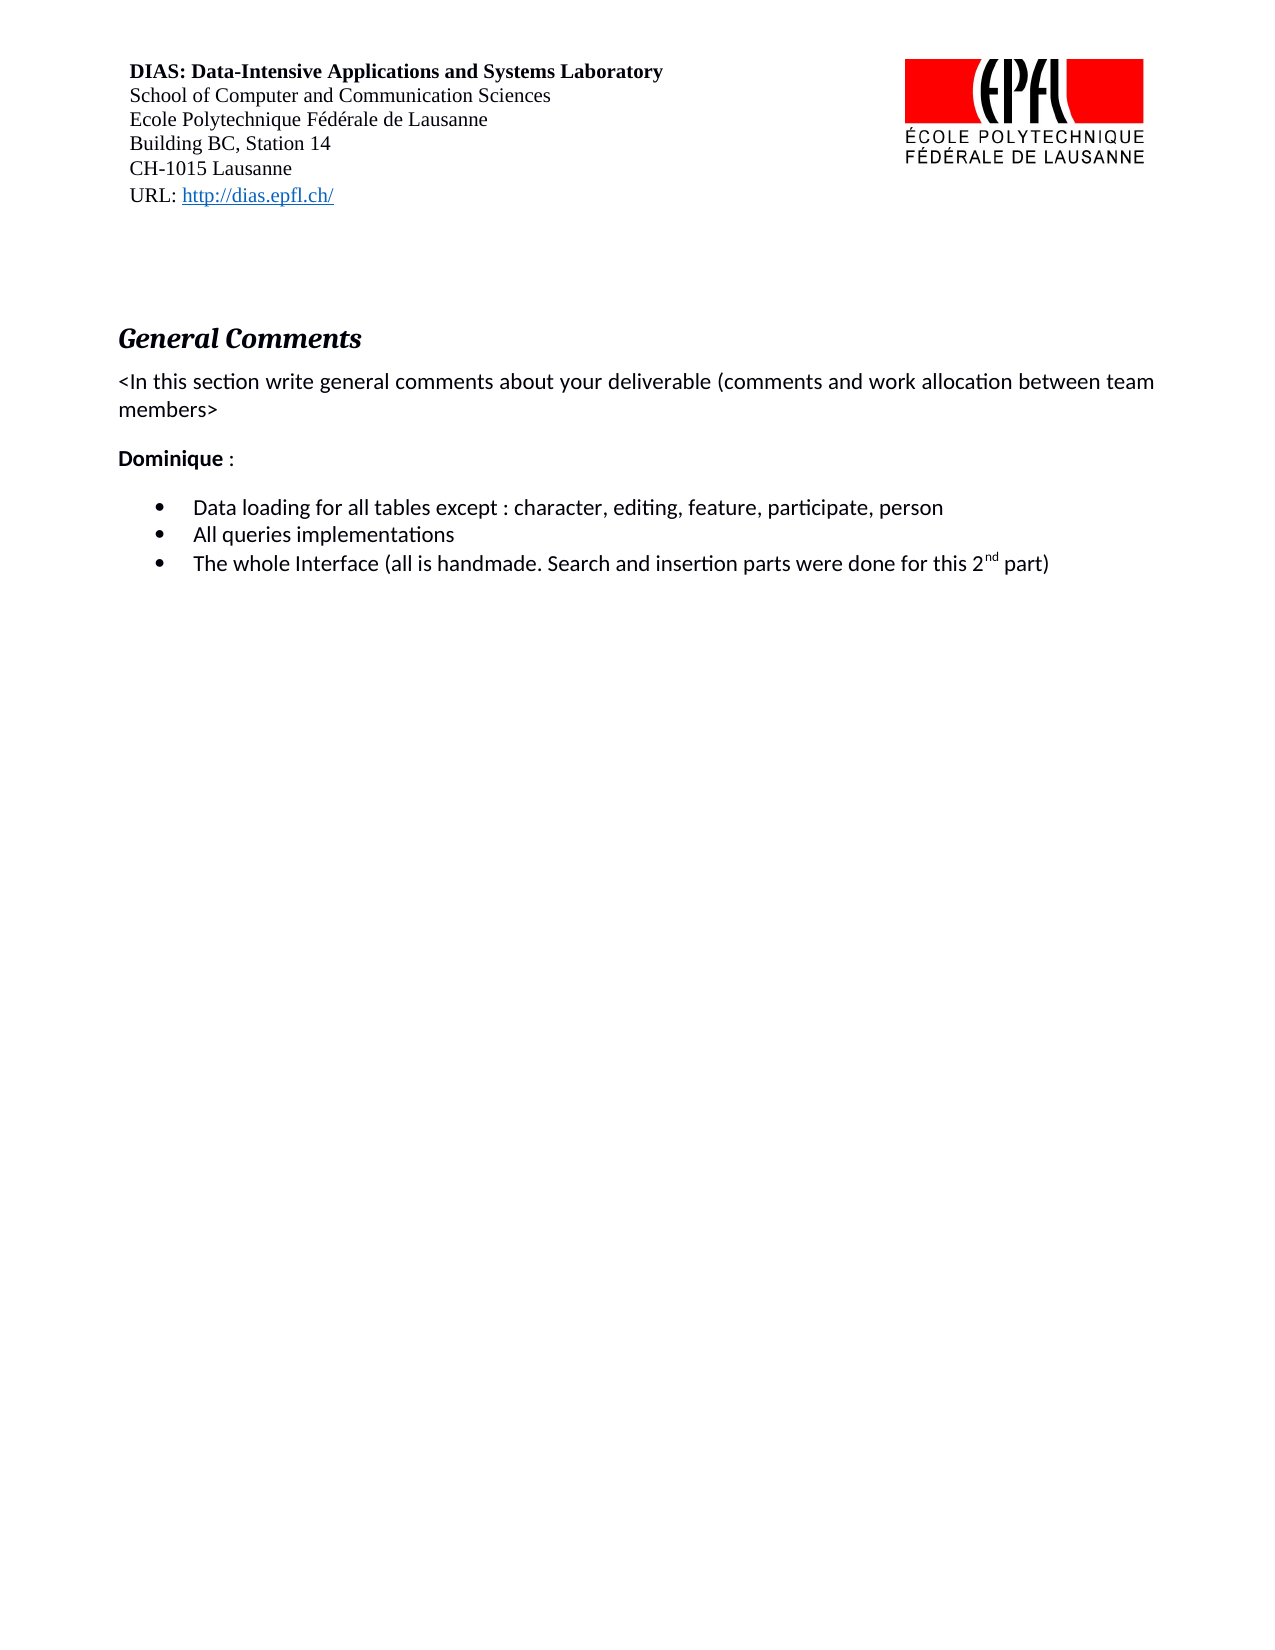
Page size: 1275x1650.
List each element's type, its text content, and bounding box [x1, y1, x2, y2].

text <In this section write general comments about your deliverable (comments and work allocation between team members> [118, 367, 1157, 423]
list Data loading for all tables except : character, editing, feature, participate, person [156, 493, 1157, 521]
list All queries implementations [156, 521, 1157, 549]
picture [905, 59, 1146, 167]
subtitle General Comments [118, 322, 1157, 356]
list The whole Interface (all is handmade. Search and insertion parts were done for this 2nd part) [156, 549, 1157, 577]
text Dominique : [118, 444, 1157, 472]
